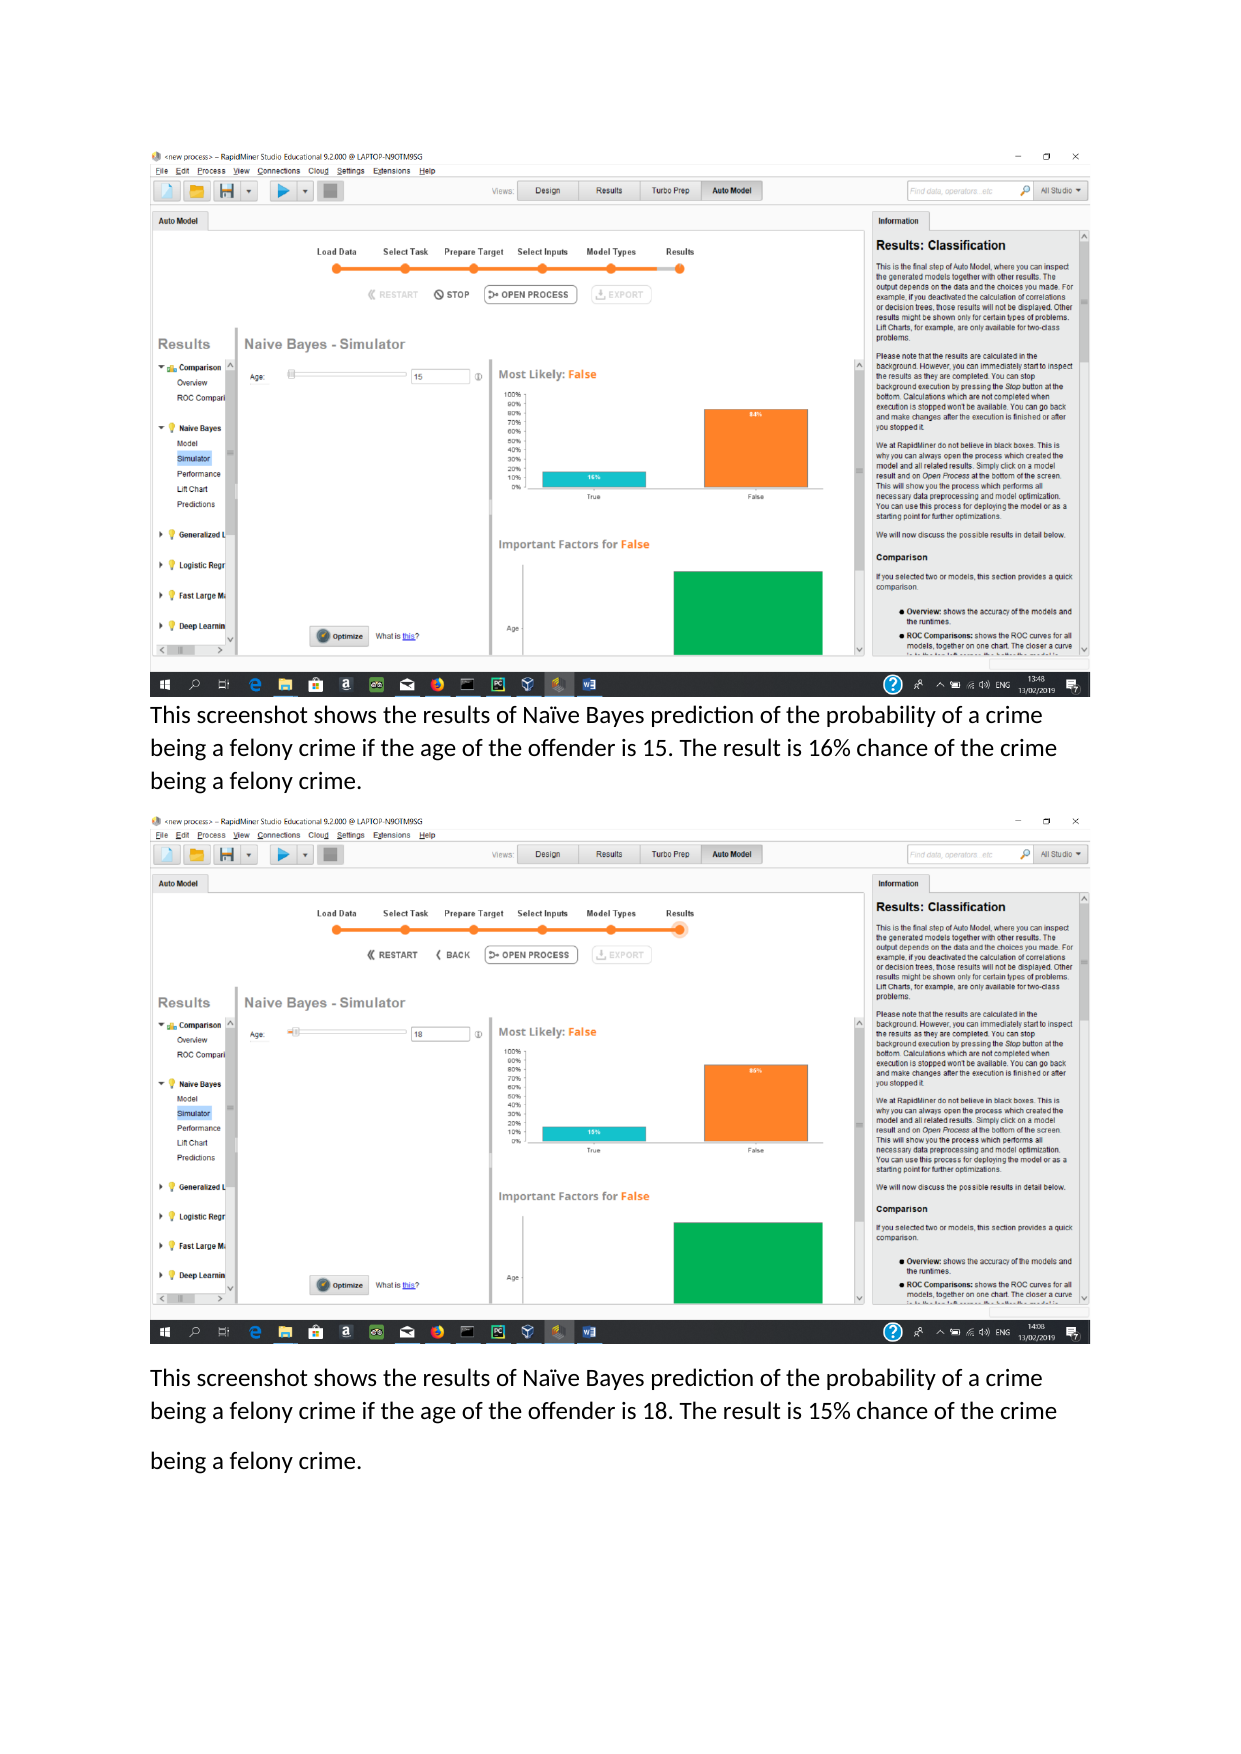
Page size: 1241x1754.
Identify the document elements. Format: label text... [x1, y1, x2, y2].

text This screenshot shows the results of Naïve Bayes prediction of the probability of a crime being a felony crime if the age of the offender is 18. The result is 15% chance of the crime [150, 1362, 1090, 1426]
text This screenshot shows the results of Naïve Bayes prediction of the probability of a crime being a felony crime if the age of the offender is 15. The result is 16% chance of the crime being a felony crime. [150, 697, 1090, 796]
picture [150, 150, 1091, 697]
text being a felony crime. [150, 1445, 1090, 1476]
picture [150, 814, 1091, 1344]
